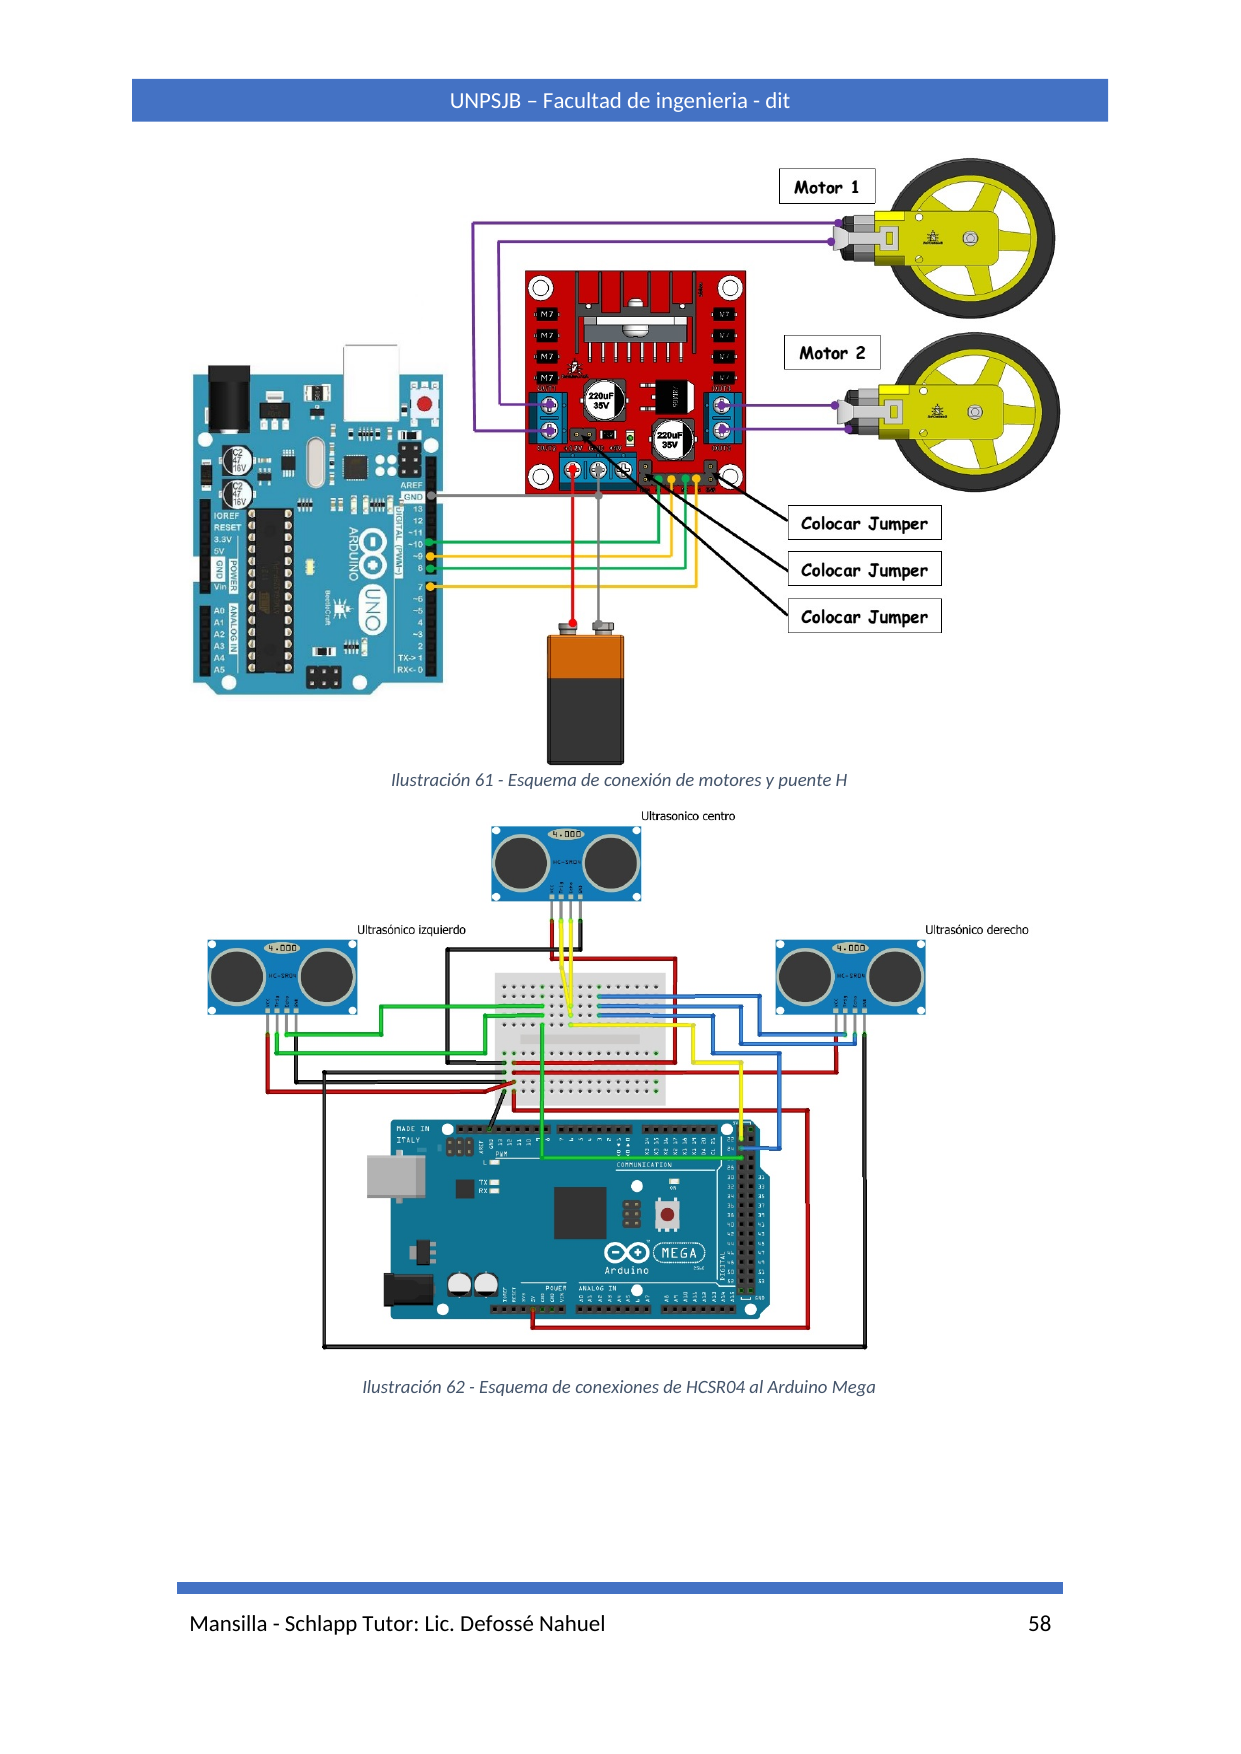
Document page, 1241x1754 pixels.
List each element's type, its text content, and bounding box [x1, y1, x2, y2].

picture [177, 147, 1063, 768]
picture [207, 811, 1033, 1375]
